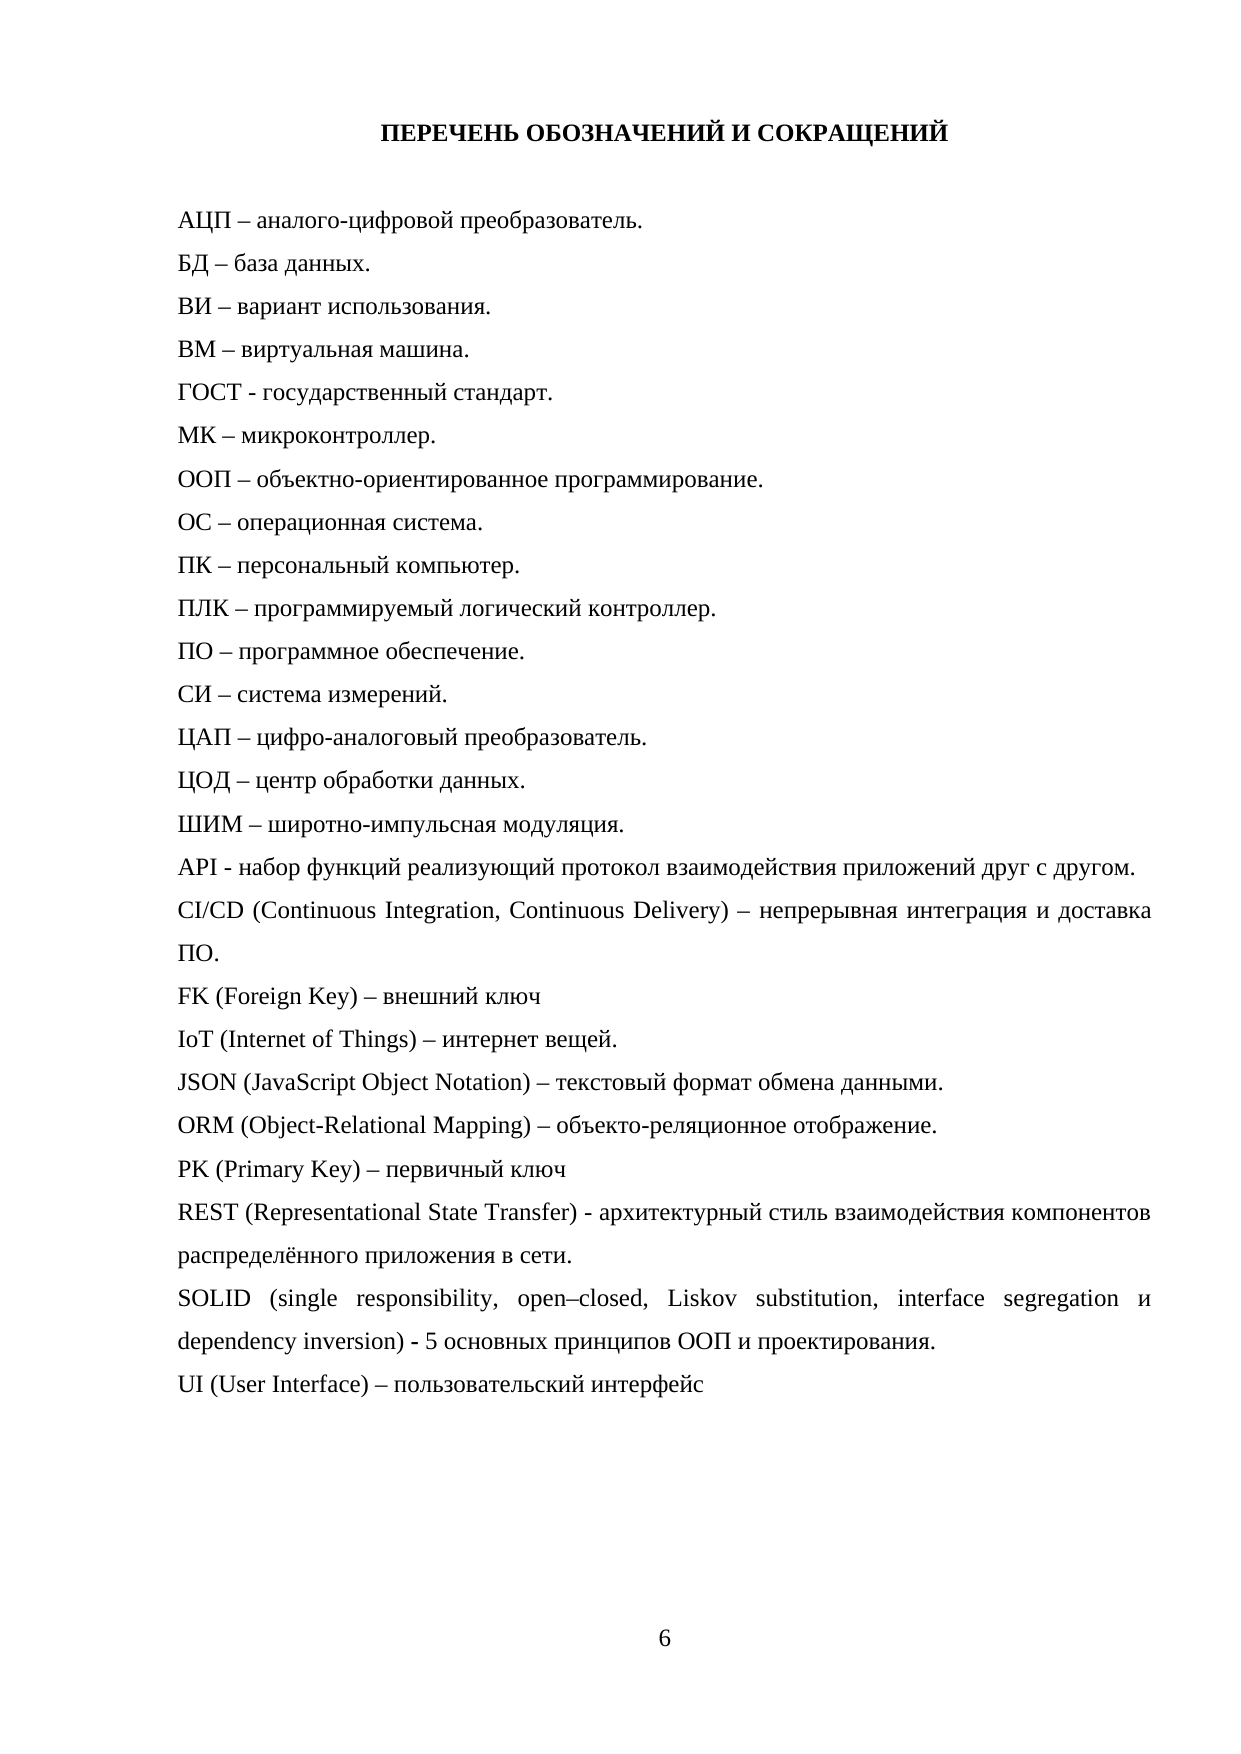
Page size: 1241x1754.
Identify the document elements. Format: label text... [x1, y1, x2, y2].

text FK (Foreign Key) – внешний ключ [177, 981, 1152, 1010]
text ORM (Object-Relational Mapping) – объекто-реляционное отображение. [177, 1111, 1152, 1139]
text ПО – программное обеспечение. [177, 636, 1152, 665]
text МК – микроконтроллер. [177, 421, 1152, 449]
text ООП – объектно-ориентированное программирование. [177, 464, 1152, 492]
text ЦАП – цифро-аналоговый преобразователь. [177, 722, 1152, 751]
text API - набор функций реализующий протокол взаимодействия приложений друг с другом. [177, 852, 1152, 881]
text ВМ – виртуальная машина. [177, 334, 1152, 363]
text ПЛК – программируемый логический контроллер. [177, 593, 1152, 622]
text АЦП – аналого-цифровой преобразователь. [177, 205, 1152, 234]
text REST (Representational State Transfer) - архитектурный стиль взаимодействия компонентов распределённого приложения в сети. [177, 1197, 1152, 1269]
text ПК – персональный компьютер. [177, 550, 1152, 579]
text ЦОД – центр обработки данных. [177, 766, 1152, 794]
text ВИ – вариант использования. [177, 291, 1152, 320]
text ПЕРЕЧЕНЬ ОБОЗНАЧЕНИЙ И СОКРАЩЕНИЙ [252, 118, 1077, 147]
text UI (User Interface) – пользовательский интерфейс [177, 1369, 1152, 1398]
text СИ – система измерений. [177, 679, 1152, 708]
text JSON (JavaScript Object Notation) – текстовый формат обмена данными. [177, 1067, 1152, 1096]
text ШИМ – широтно-импульсная модуляция. [177, 809, 1152, 837]
text ОС – операционная система. [177, 507, 1152, 536]
text PK (Primary Key) – первичный ключ [177, 1154, 1152, 1182]
text IoT (Internet of Things) – интернет вещей. [177, 1024, 1152, 1053]
text SOLID (single responsibility, open–closed, Liskov substitution, interface segregation и dependency inversion) - 5 основных принципов ООП и проектирования. [177, 1283, 1152, 1355]
text CI/CD (Continuous Integration, Continuous Delivery) – непрерывная интеграция и доставка ПО. [177, 895, 1152, 967]
text ГОСТ - государственный стандарт. [177, 377, 1152, 406]
text БД – база данных. [177, 248, 1152, 277]
